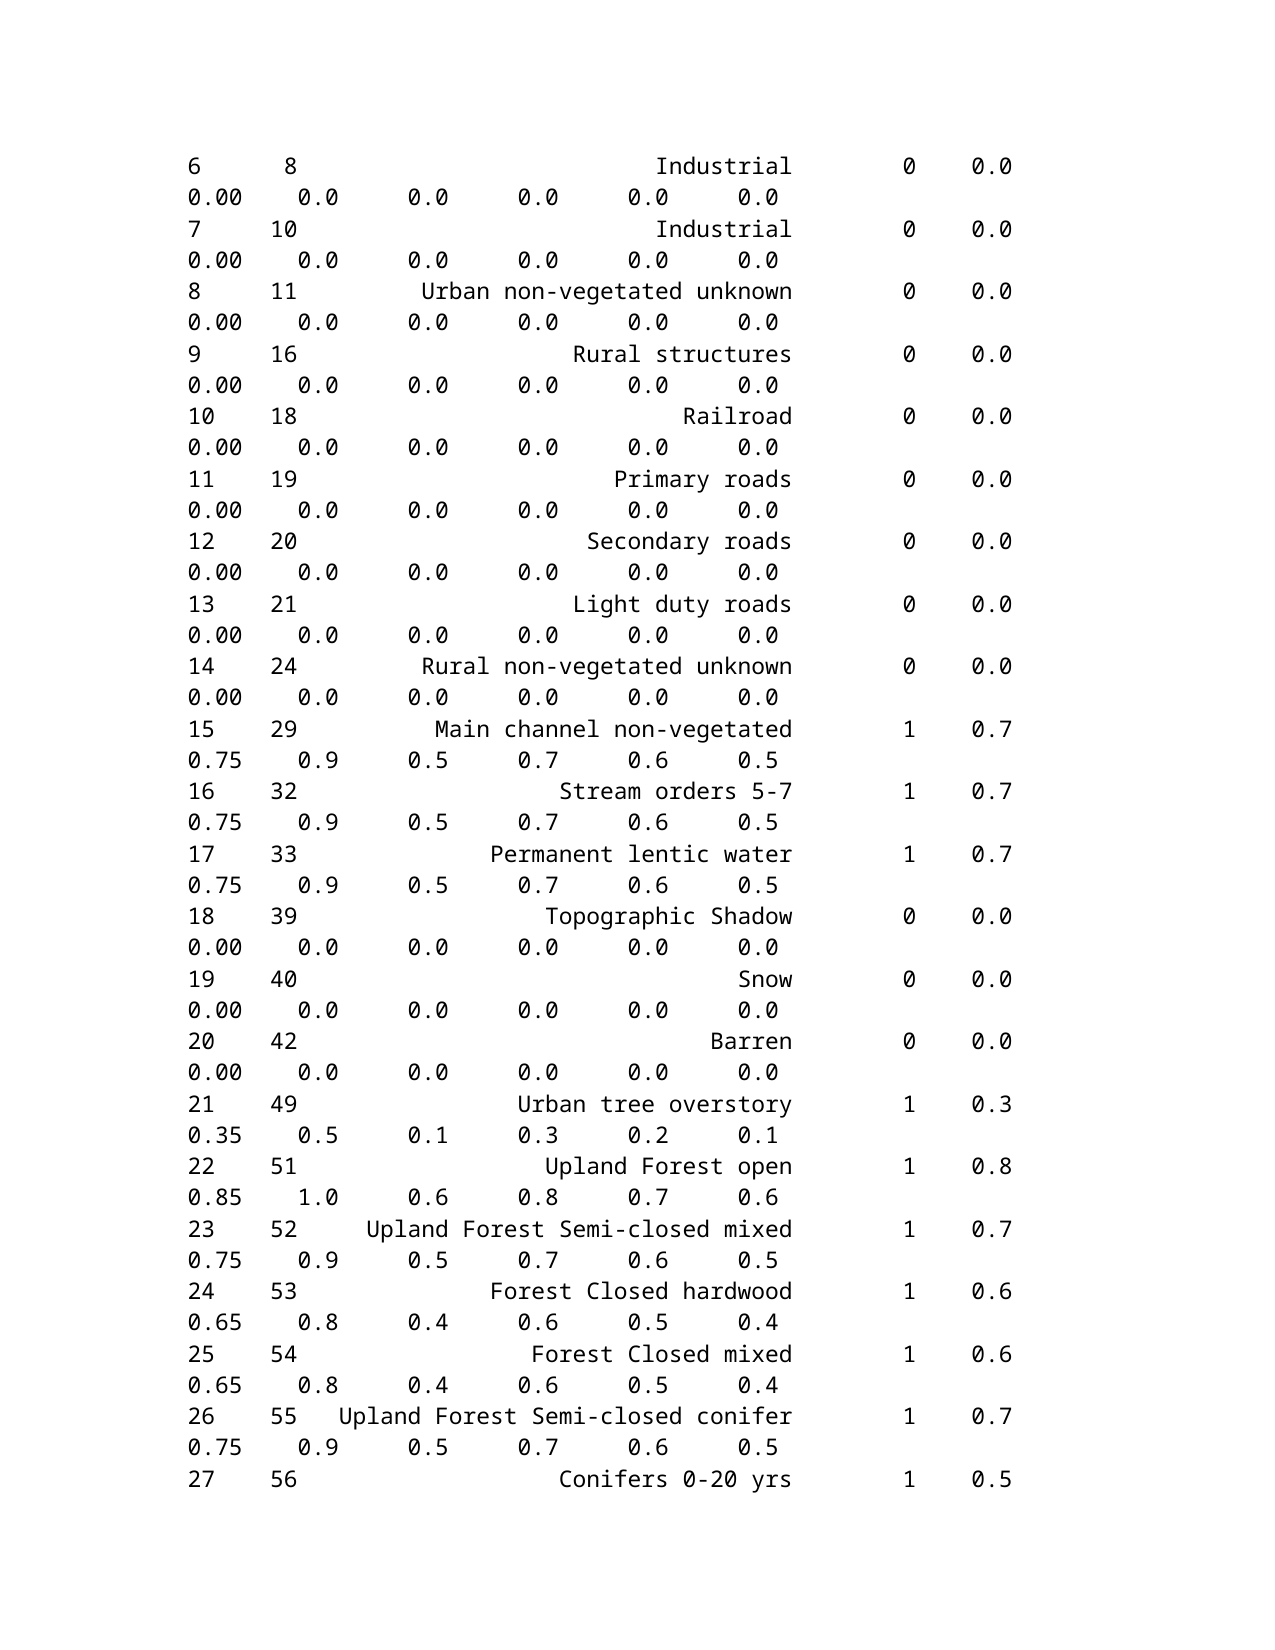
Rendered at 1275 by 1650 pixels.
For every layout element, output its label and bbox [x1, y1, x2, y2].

text [187, 150, 1087, 1494]
